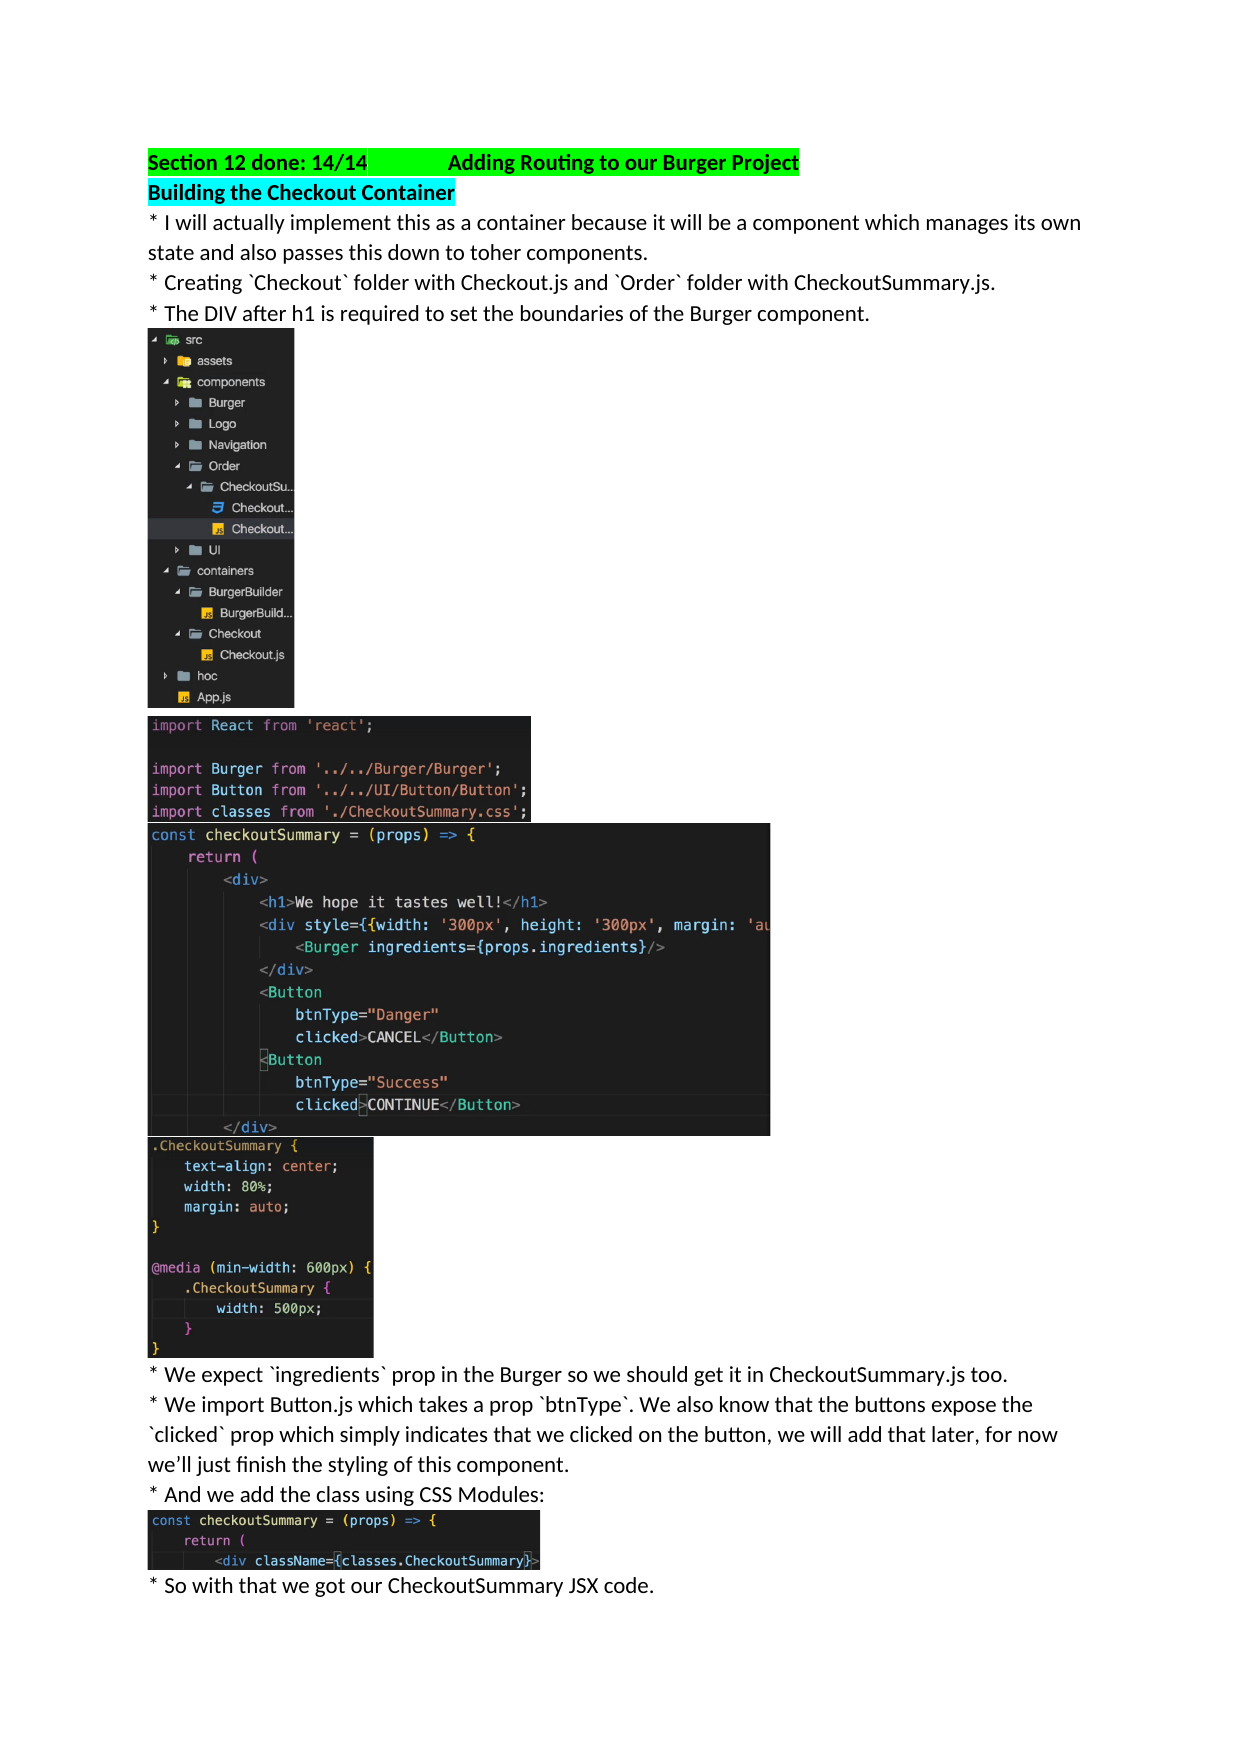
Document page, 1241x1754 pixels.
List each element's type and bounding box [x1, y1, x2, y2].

picture [147, 1137, 374, 1358]
picture [147, 328, 295, 708]
picture [147, 1510, 541, 1570]
picture [147, 823, 771, 1136]
text [148, 148, 1093, 1599]
picture [147, 716, 531, 822]
